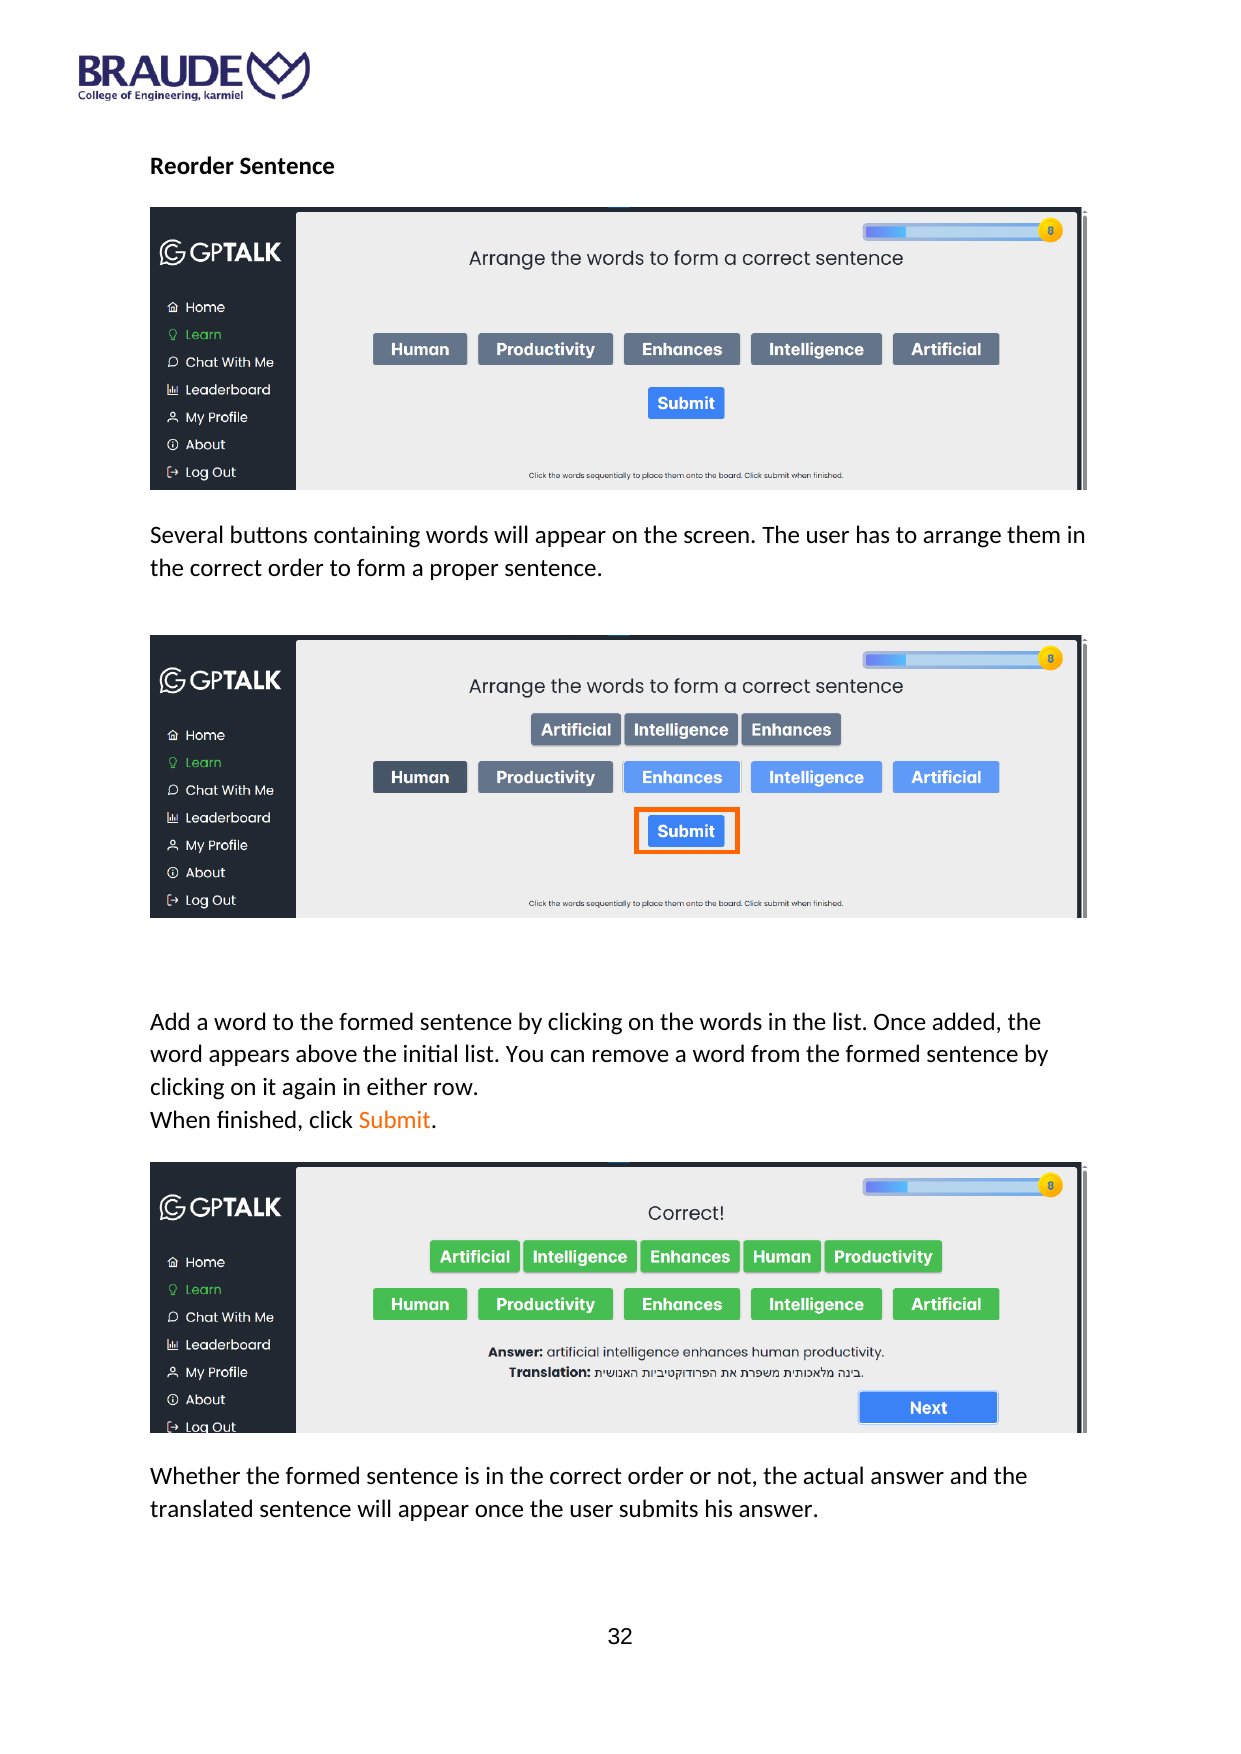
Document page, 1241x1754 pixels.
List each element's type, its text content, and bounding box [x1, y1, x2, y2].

text Add a word to the formed sentence by clicking on the words in the list. Once added, the word appears above the initial list. You can remove a word from the formed sentence by clicking on it again in either row. When finished, click Submit. [150, 1006, 1090, 1135]
text Whether the formed sentence is in the correct order or not, the actual answer and the translated sentence will appear once the user submits his answer. [150, 1460, 1090, 1524]
picture [65, 45, 317, 104]
picture [150, 635, 1088, 918]
subtitle Reorder Sentence [150, 150, 1090, 181]
picture [150, 1162, 1088, 1433]
picture [150, 207, 1088, 490]
